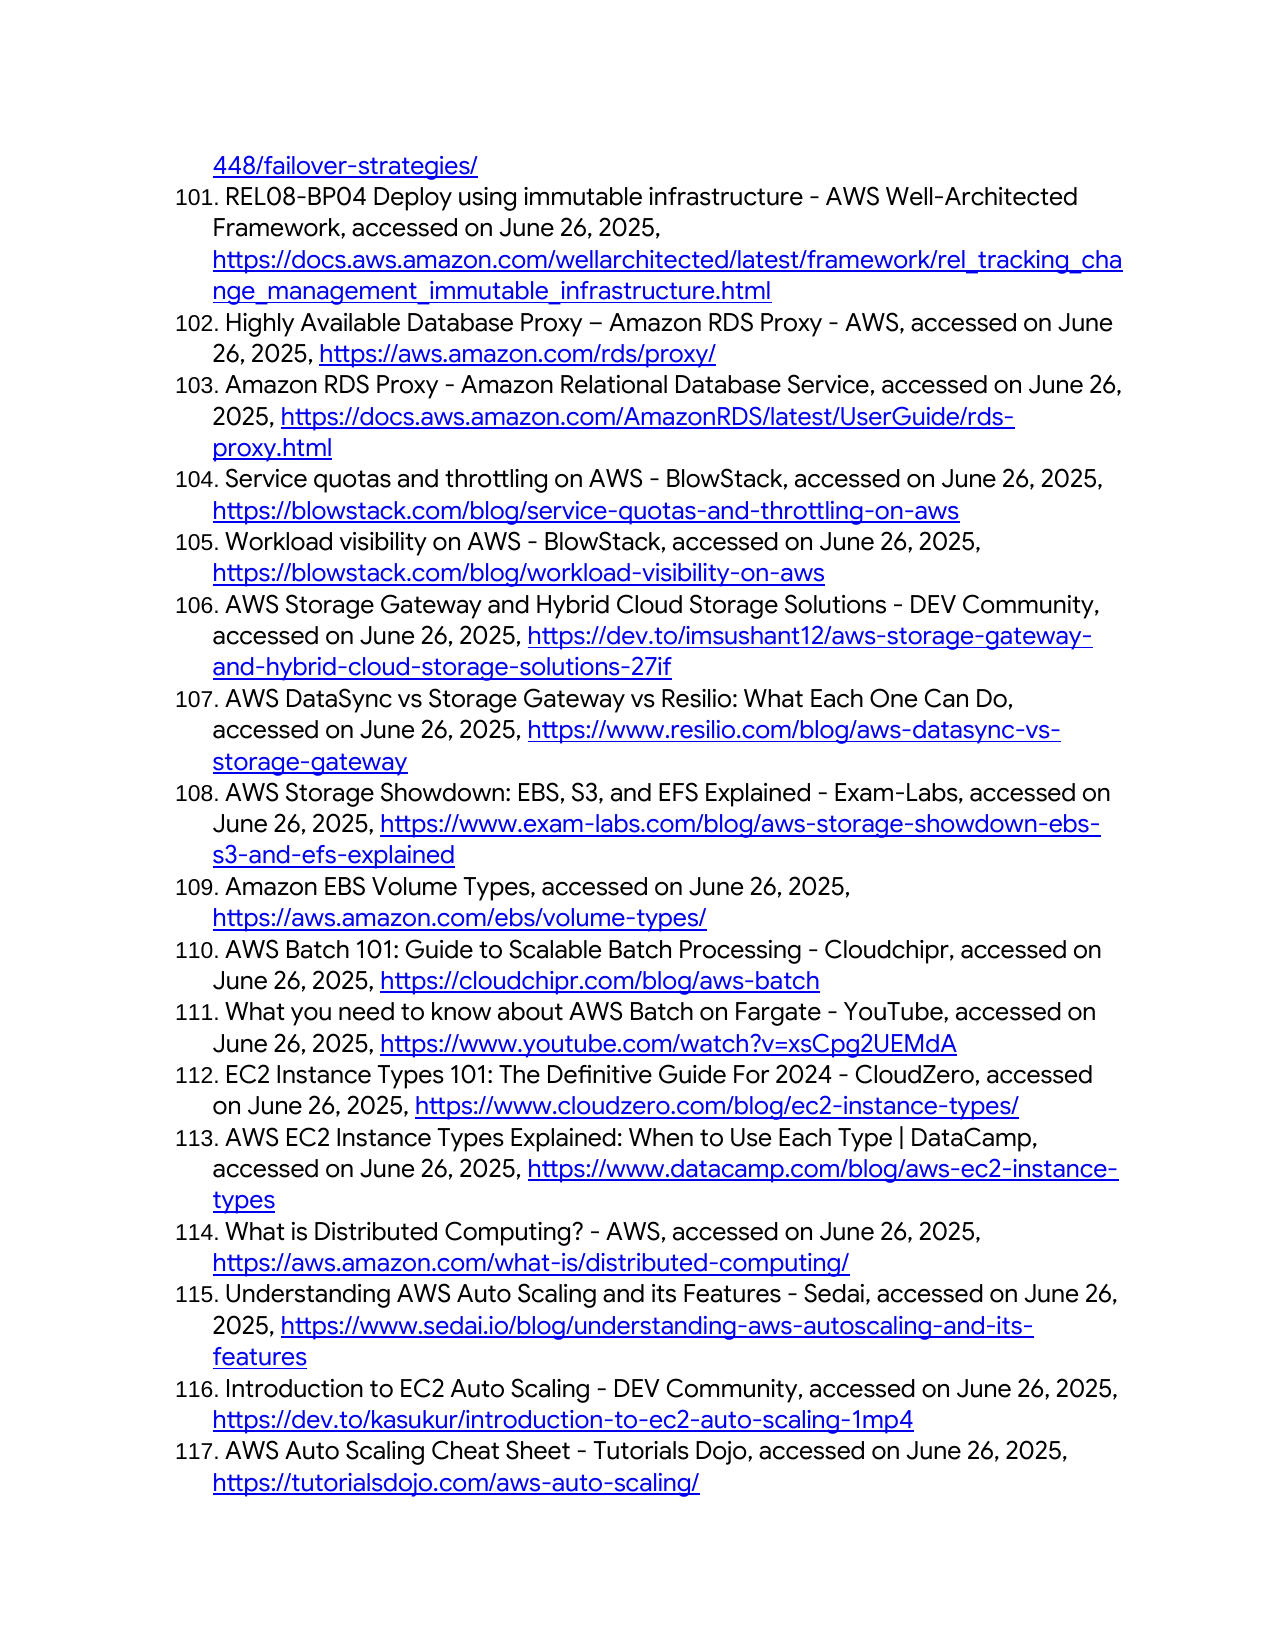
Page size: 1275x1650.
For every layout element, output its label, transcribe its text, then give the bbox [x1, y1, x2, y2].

list AWS EC2 Instance Types Explained: When to Use Each Type | DataCamp, accessed on June 26, 2025, https://www.datacamp.com/blog/aws-ec2-instance-types [175, 1122, 1125, 1216]
list Workload visibility on AWS - BlowStack, accessed on June 26, 2025, https://blowstack.com/blog/workload-visibility-on-aws [175, 526, 1125, 589]
list What you need to know about AWS Batch on Fargate - YouTube, accessed on June 26, 2025, https://www.youtube.com/watch?v=xsCpg2UEMdA [175, 997, 1125, 1059]
list AWS Storage Gateway and Hybrid Cloud Storage Solutions - DEV Community, accessed on June 26, 2025, https://dev.to/imsushant12/aws-storage-gateway-and-hybrid-cloud-storage-solutions-27if [175, 589, 1125, 683]
list Amazon EBS Volume Types, accessed on June 26, 2025, https://aws.amazon.com/ebs/volume-types/ [175, 871, 1125, 934]
list Highly Available Database Proxy – Amazon RDS Proxy - AWS, accessed on June 26, 2025, https://aws.amazon.com/rds/proxy/ [175, 307, 1125, 369]
list What is Distributed Computing? - AWS, accessed on June 26, 2025, https://aws.amazon.com/what-is/distributed-computing/ [175, 1216, 1125, 1279]
list AWS Batch 101: Guide to Scalable Batch Processing - Cloudchipr, accessed on June 26, 2025, https://cloudchipr.com/blog/aws-batch [175, 934, 1125, 997]
list Understanding AWS Auto Scaling and its Features - Sedai, accessed on June 26, 2025, https://www.sedai.io/blog/understanding-aws-autoscaling-and-its-features [175, 1279, 1125, 1373]
list Amazon RDS Proxy - Amazon Relational Database Service, accessed on June 26, 2025, https://docs.aws.amazon.com/AmazonRDS/latest/UserGuide/rds-proxy.html [175, 369, 1125, 463]
list REL08-BP04 Deploy using immutable infrastructure - AWS Well-Architected Framework, accessed on June 26, 2025, https://docs.aws.amazon.com/wellarchitected/latest/framework/rel_tracking_change_management_immutable_infrastructure.html [175, 181, 1125, 307]
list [175, 150, 1125, 181]
list AWS Auto Scaling Cheat Sheet - Tutorials Dojo, accessed on June 26, 2025, https://tutorialsdojo.com/aws-auto-scaling/ [175, 1436, 1125, 1498]
list AWS DataSync vs Storage Gateway vs Resilio: What Each One Can Do, accessed on June 26, 2025, https://www.resilio.com/blog/aws-datasync-vs-storage-gateway [175, 683, 1125, 777]
list Introduction to EC2 Auto Scaling - DEV Community, accessed on June 26, 2025, https://dev.to/kasukur/introduction-to-ec2-auto-scaling-1mp4 [175, 1373, 1125, 1436]
list EC2 Instance Types 101: The Definitive Guide For 2024 - CloudZero, accessed on June 26, 2025, https://www.cloudzero.com/blog/ec2-instance-types/ [175, 1059, 1125, 1122]
list AWS Storage Showdown: EBS, S3, and EFS Explained - Exam-Labs, accessed on June 26, 2025, https://www.exam-labs.com/blog/aws-storage-showdown-ebs-s3-and-efs-explained [175, 777, 1125, 871]
list Service quotas and throttling on AWS - BlowStack, accessed on June 26, 2025, https://blowstack.com/blog/service-quotas-and-throttling-on-aws [175, 463, 1125, 526]
